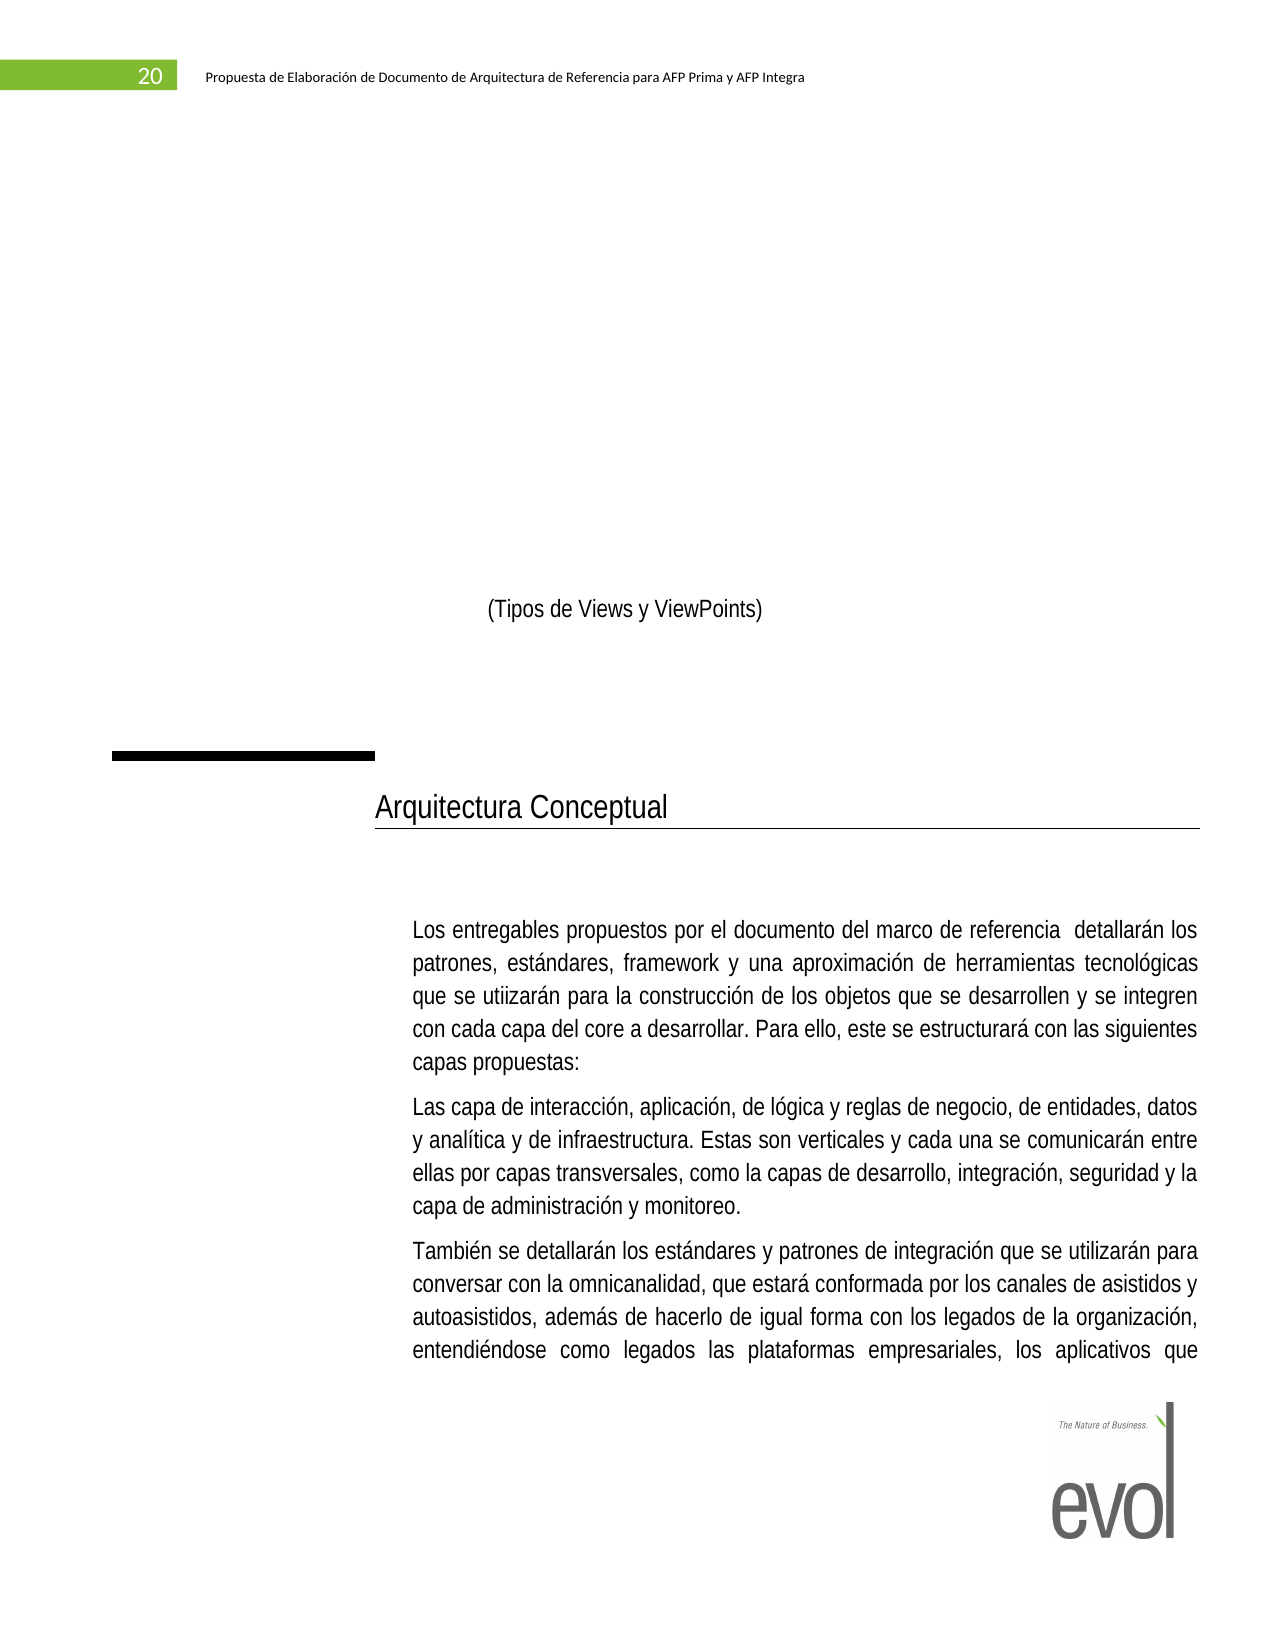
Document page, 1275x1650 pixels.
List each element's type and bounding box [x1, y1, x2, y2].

picture [1052, 1402, 1174, 1539]
